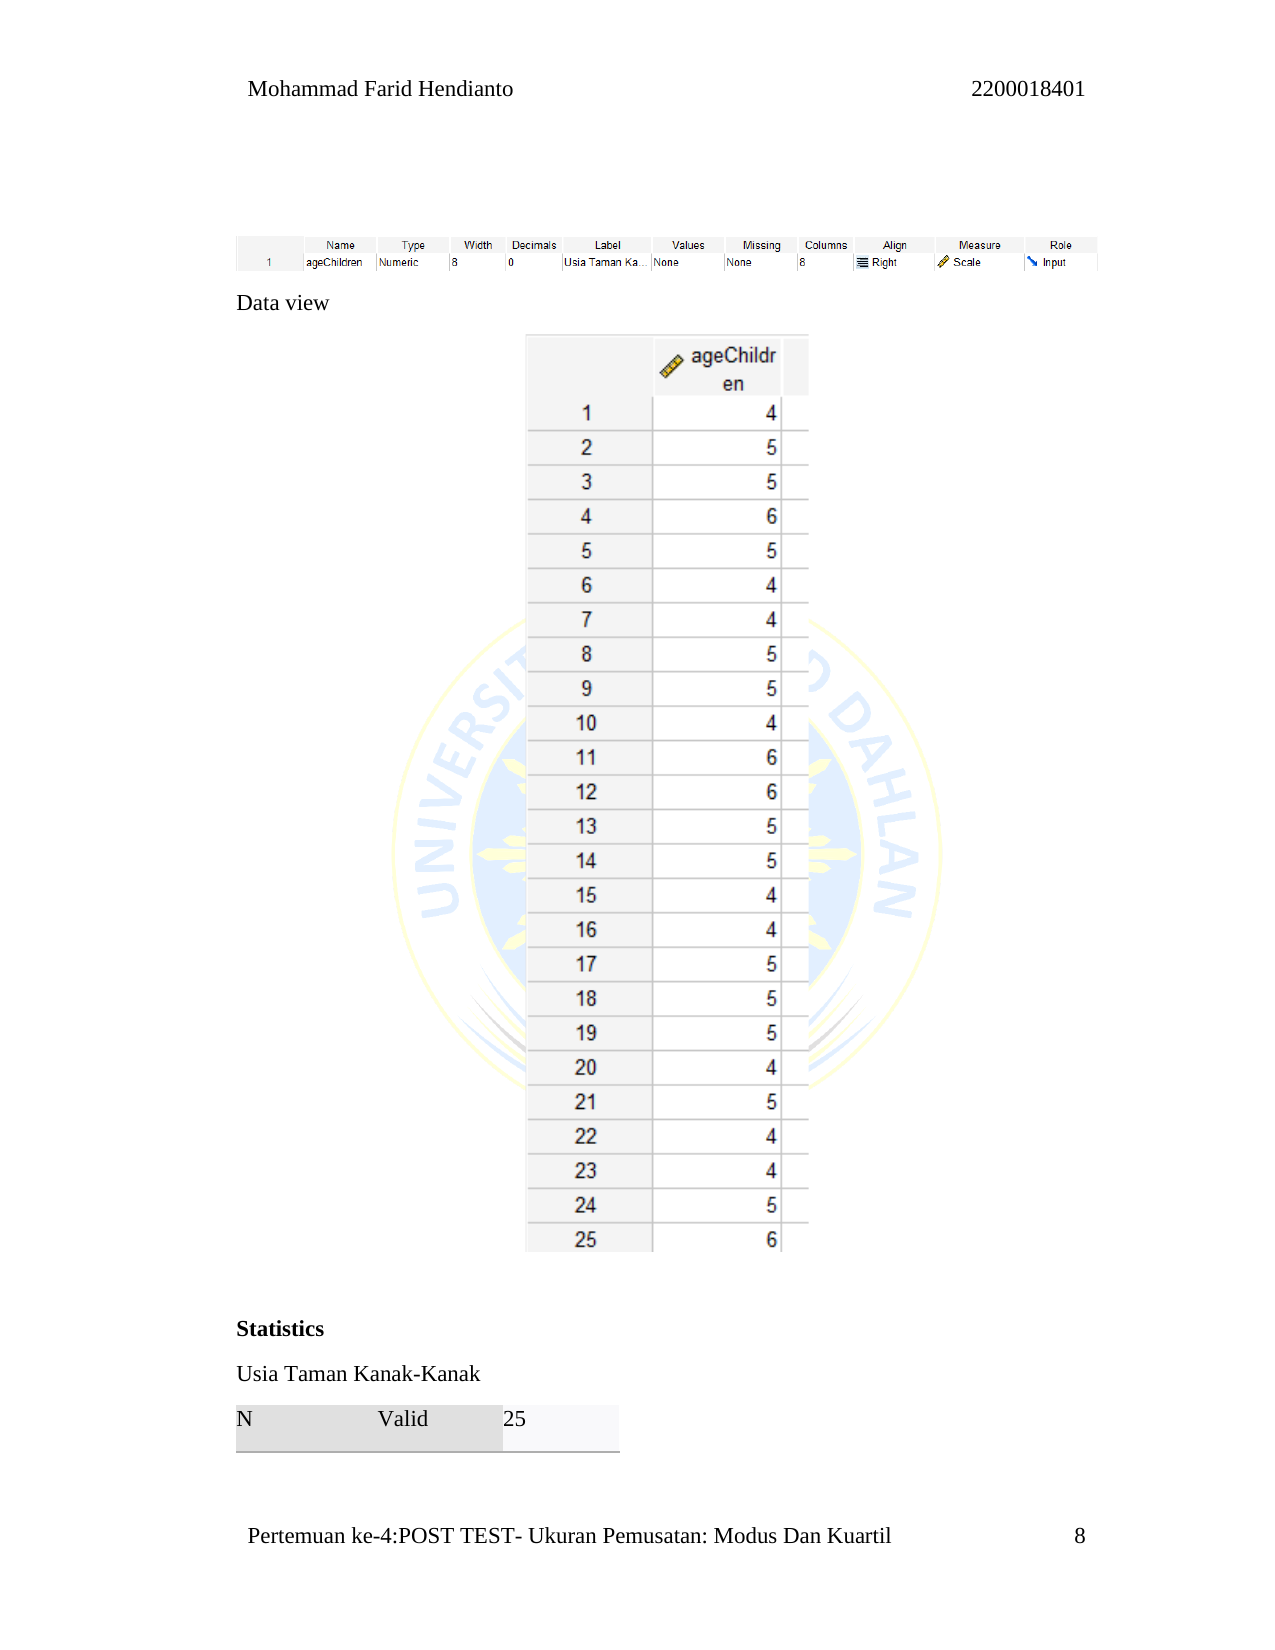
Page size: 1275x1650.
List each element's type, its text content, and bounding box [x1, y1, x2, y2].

picture [236, 236, 1098, 271]
table_cell Valid [377, 1405, 503, 1451]
table_cell Usia Taman Kanak-Kanak [236, 1360, 619, 1405]
text Data view [236, 289, 1098, 315]
table_cell N [236, 1405, 377, 1451]
table_cell 25 [503, 1405, 619, 1451]
table_header Statistics [236, 1315, 619, 1360]
picture [525, 334, 809, 1252]
